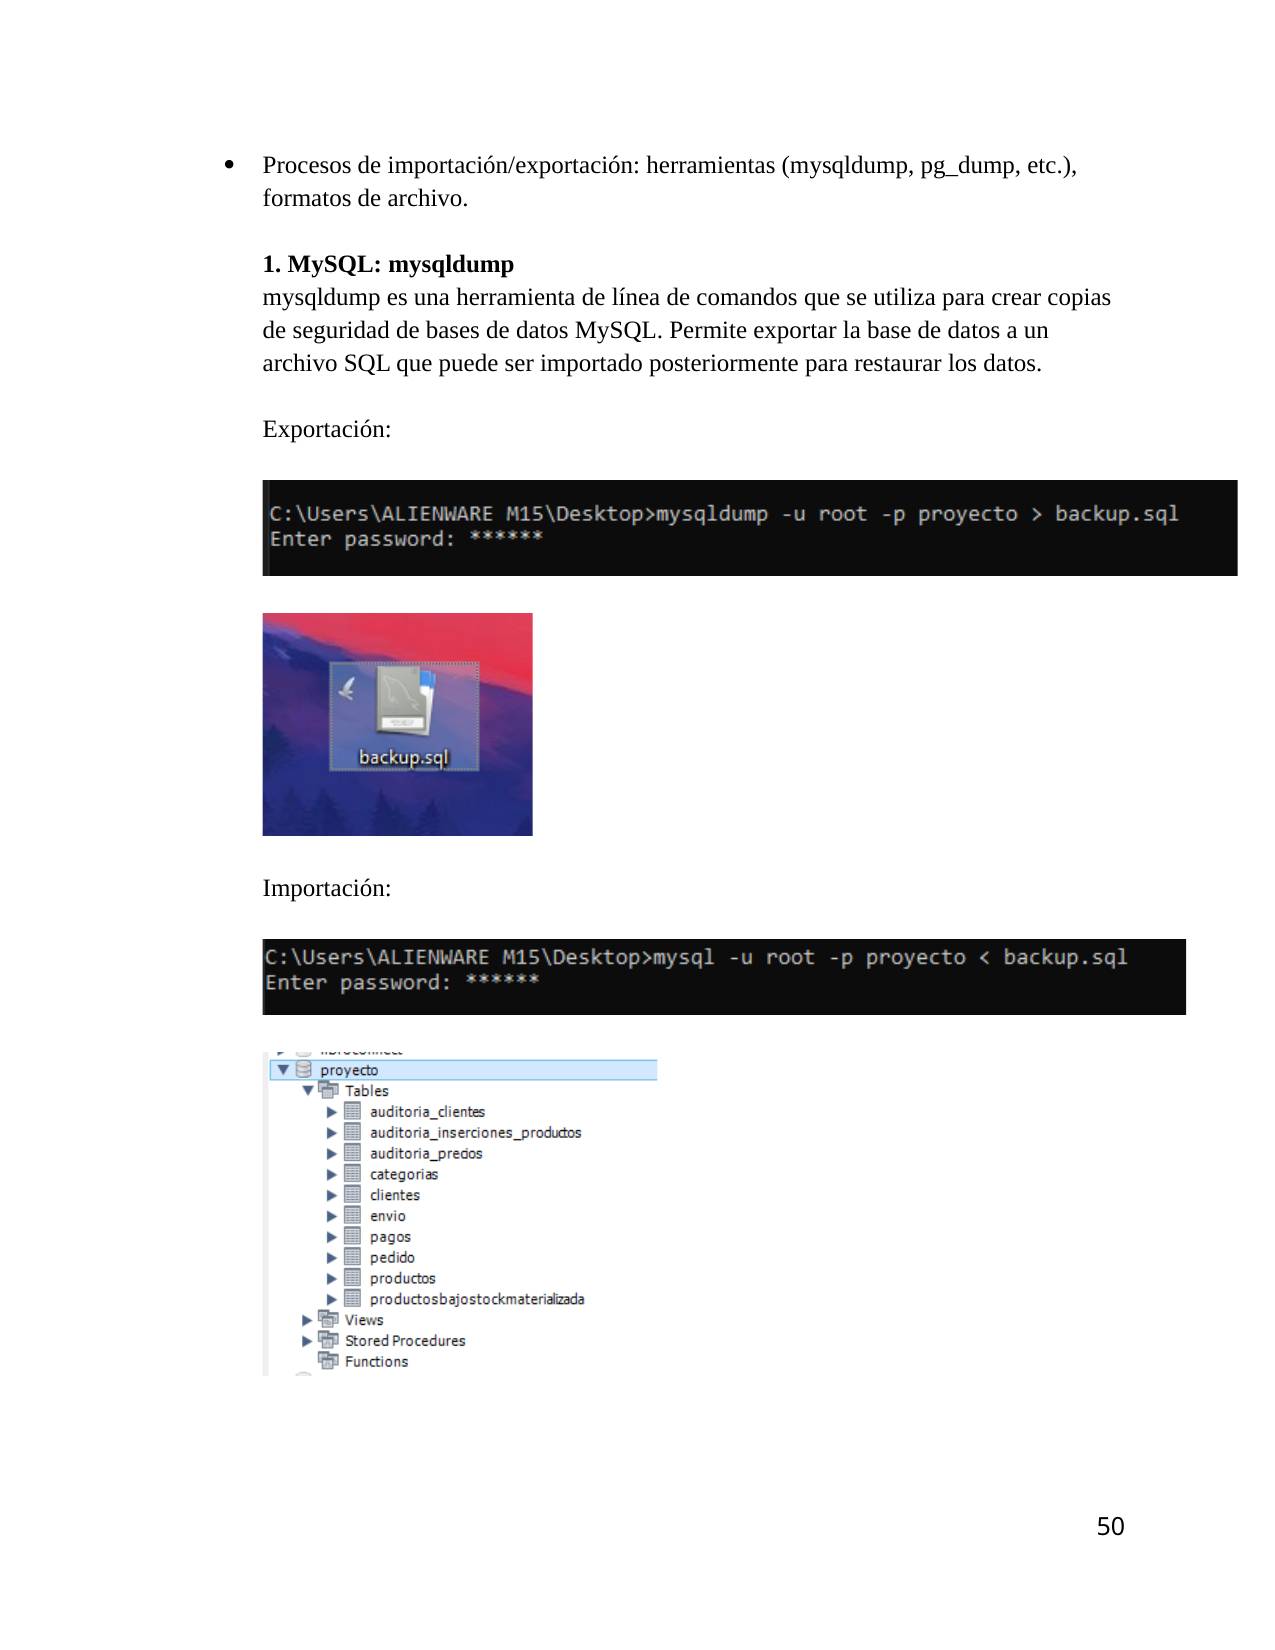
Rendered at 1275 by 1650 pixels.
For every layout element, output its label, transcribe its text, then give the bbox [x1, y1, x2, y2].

list mysqldump es una herramienta de línea de comandos que se utiliza para crear copias de seguridad de bases de datos MySQL. Permite exportar la base de datos a un archivo SQL que puede ser importado posteriormente para restaurar los datos. [262, 282, 1125, 377]
picture [262, 939, 1187, 1015]
picture [262, 613, 533, 836]
picture [262, 1052, 658, 1376]
list 1. MySQL: mysqldump [262, 249, 1125, 278]
list Exportación: [262, 414, 1125, 443]
list Importación: [262, 873, 1125, 902]
list Procesos de importación/exportación: herramientas (mysqldump, pg_dump, etc.), formatos de archivo. [225, 150, 1125, 212]
picture [262, 480, 1238, 576]
